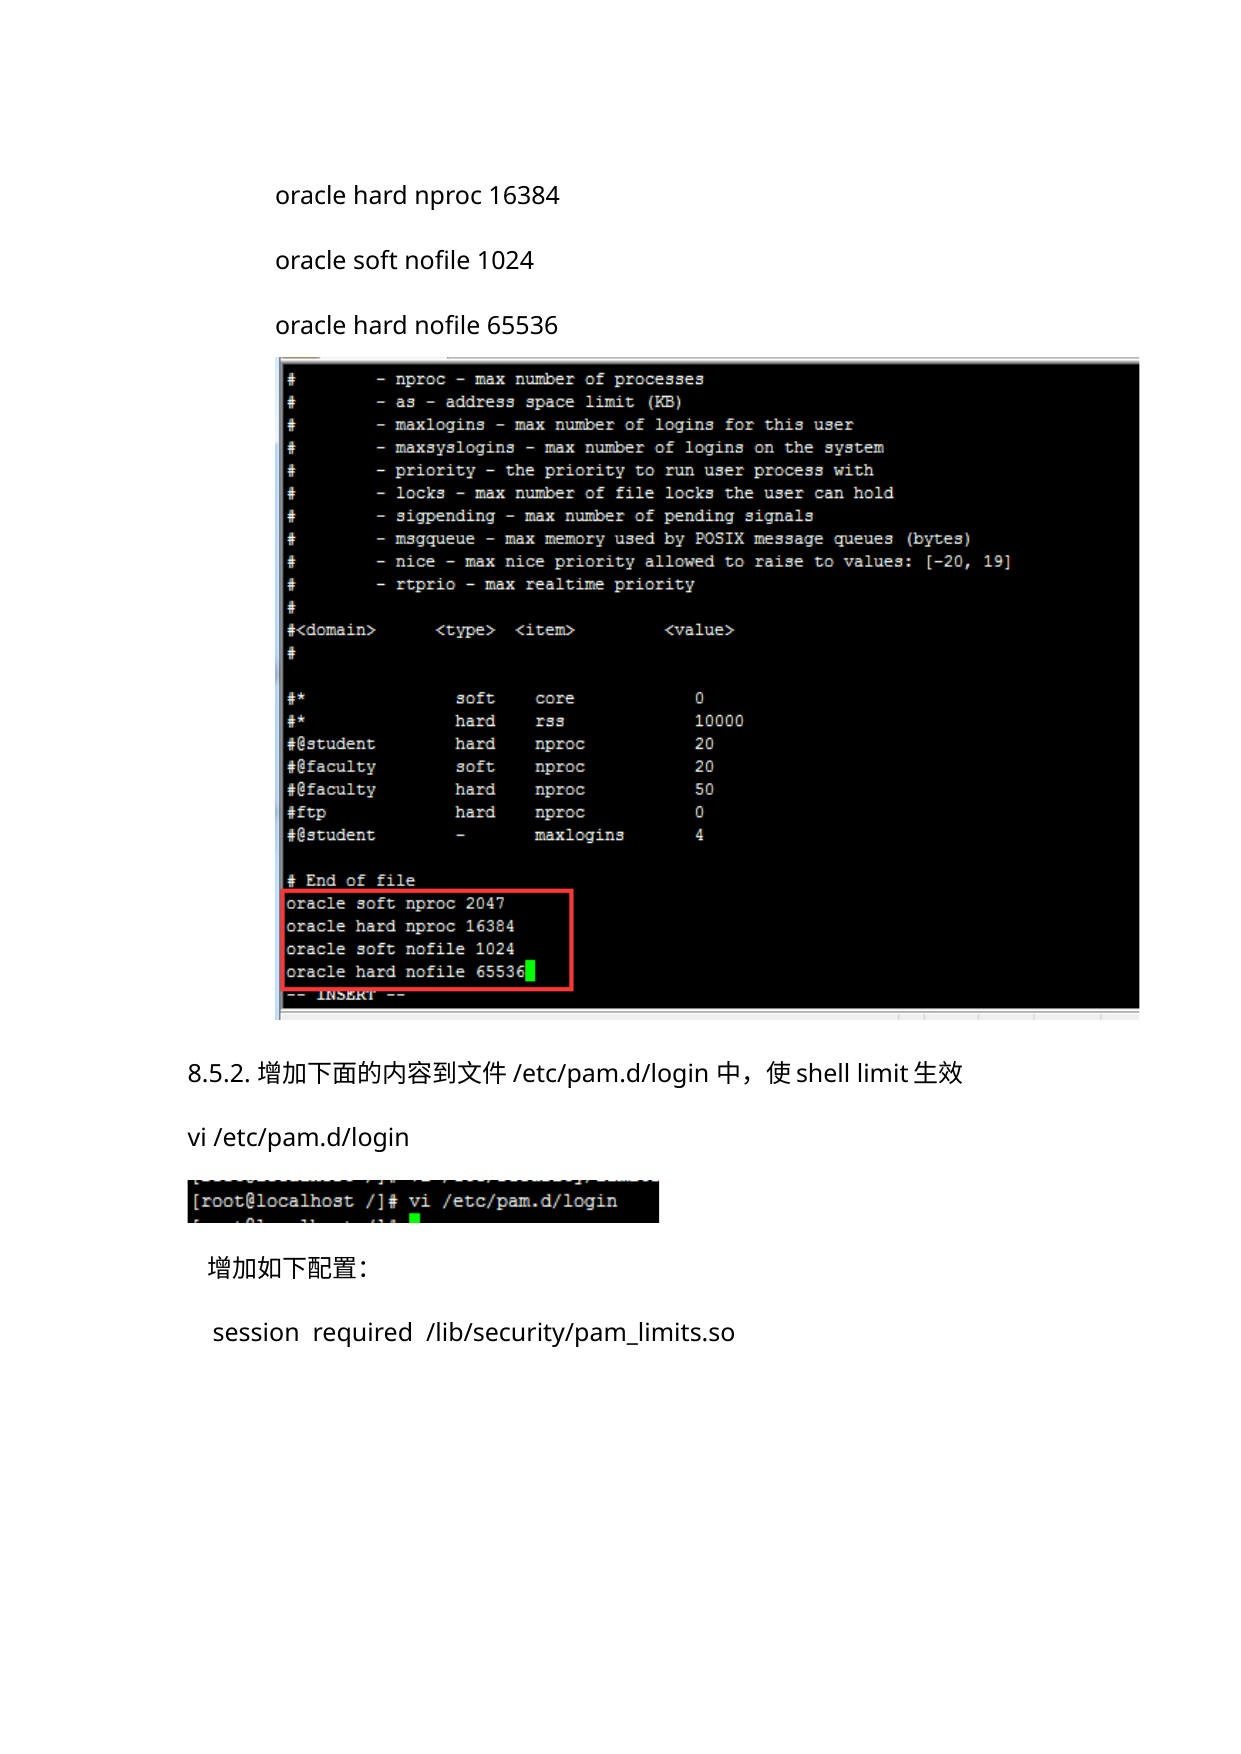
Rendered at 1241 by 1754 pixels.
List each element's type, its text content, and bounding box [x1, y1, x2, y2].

picture [275, 357, 1140, 1020]
text oracle soft nofile 1024 [231, 227, 1053, 292]
text oracle hard nproc 16384 [231, 162, 1053, 227]
text 增加如下配置： [187, 1234, 1053, 1299]
picture [187, 1180, 660, 1223]
text 8.5.2. 增加下面的内容到文件 /etc/pam.d/login 中，使shell limit生效 [187, 1039, 1053, 1104]
text oracle hard nofile 65536 [231, 292, 1053, 357]
text vi /etc/pam.d/login [187, 1104, 1053, 1169]
text session required /lib/security/pam_limits.so [187, 1299, 1053, 1364]
